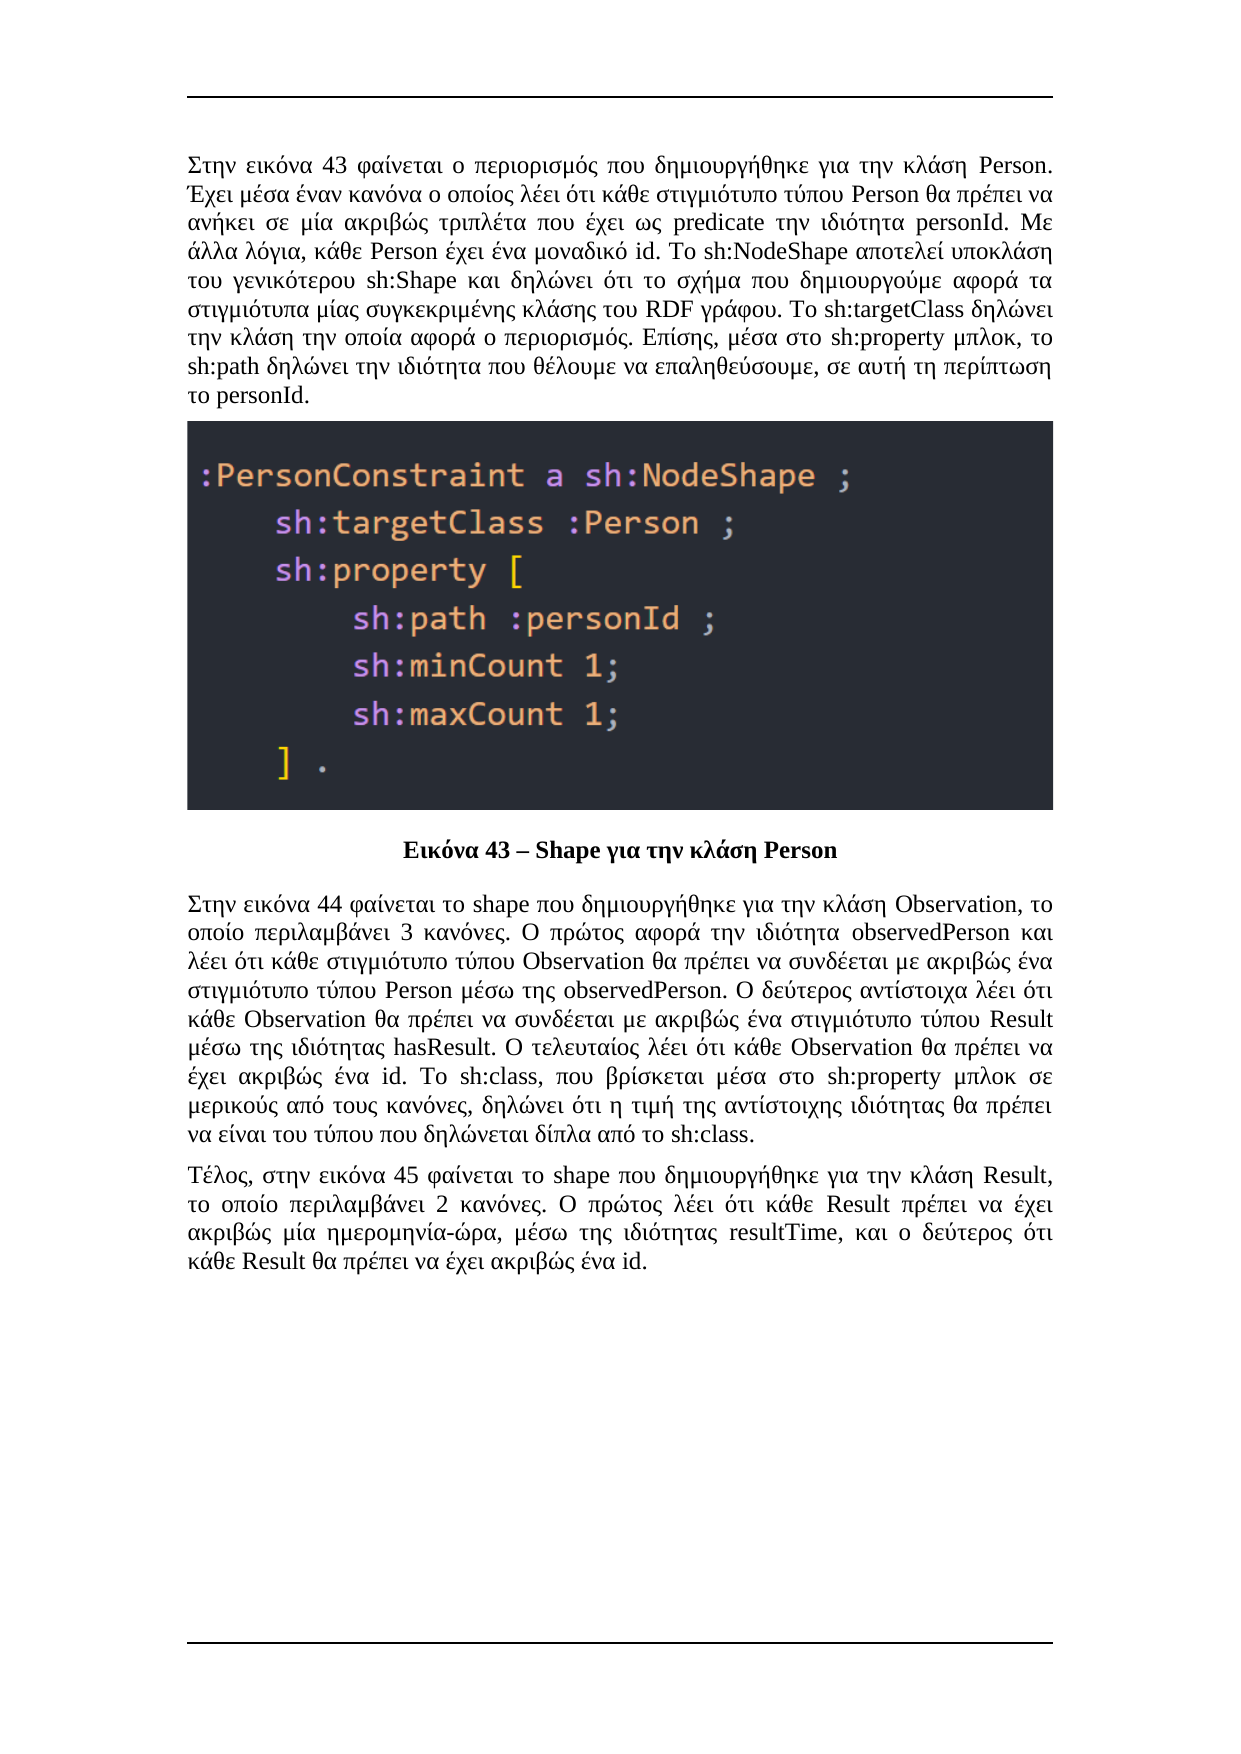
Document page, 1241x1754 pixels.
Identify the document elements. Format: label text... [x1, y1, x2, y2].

picture [187, 421, 1054, 810]
text Στην εικόνα 44 φαίνεται το shape που δημιουργήθηκε για την κλάση Observation, το οποίο περιλαμβάνει 3 κανόνες. Ο πρώτος αφορά την ιδιότητα observedPerson και λέει ότι κάθε στιγμιότυπο τύπου Observation θα πρέπει να συνδέεται με ακριβώς ένα στιγμιότυπο τύπου Person μέσω της observedPerson. Ο δεύτερος αντίστοιχα λέει ότι κάθε Observation θα πρέπει να συνδέεται με ακριβώς ένα στιγμιότυπο τύπου Result μέσω της ιδιότητας hasResult. Ο τελευταίος λέει ότι κάθε Observation θα πρέπει να έχει ακριβώς ένα id. Το sh:class, που βρίσκεται μέσα στο sh:property μπλοκ σε μερικούς από τους κανόνες, δηλώνει ότι η τιμή της αντίστοιχης ιδιότητας θα πρέπει να είναι του τύπου που δηλώνεται δίπλα από το sh:class. [187, 889, 1053, 1147]
text Στην εικόνα 43 φαίνεται ο περιορισμός που δημιουργήθηκε για την κλάση Person. Έχει μέσα έναν κανόνα ο οποίος λέει ότι κάθε στιγμιότυπο τύπου Person θα πρέπει να ανήκει σε μία ακριβώς τριπλέτα που έχει ως predicate την ιδιότητα personId. Με άλλα λόγια, κάθε Person έχει ένα μοναδικό id. Το sh:NodeShape αποτελεί υποκλάση του γενικότερου sh:Shape και δηλώνει ότι το σχήμα που δημιουργούμε αφορά τα στιγμιότυπα μίας συγκεκριμένης κλάσης του RDF γράφου. Το sh:targetClass δηλώνει την κλάση την οποία αφορά ο περιορισμός. Επίσης, μέσα στο sh:property μπλοκ, το sh:path δηλώνει την ιδιότητα που θέλουμε να επαληθεύσουμε, σε αυτή τη περίπτωση το personId. [187, 150, 1053, 409]
text Εικόνα 43 – Shape για την κλάση Person [187, 835, 1053, 864]
text Τέλος, στην εικόνα 45 φαίνεται το shape που δημιουργήθηκε για την κλάση Result, το οποίο περιλαμβάνει 2 κανόνες. Ο πρώτος λέει ότι κάθε Result πρέπει να έχει ακριβώς μία ημερομηνία-ώρα, μέσω της ιδιότητας resultTime, και ο δεύτερος ότι κάθε Result θα πρέπει να έχει ακριβώς ένα id. [187, 1160, 1053, 1275]
